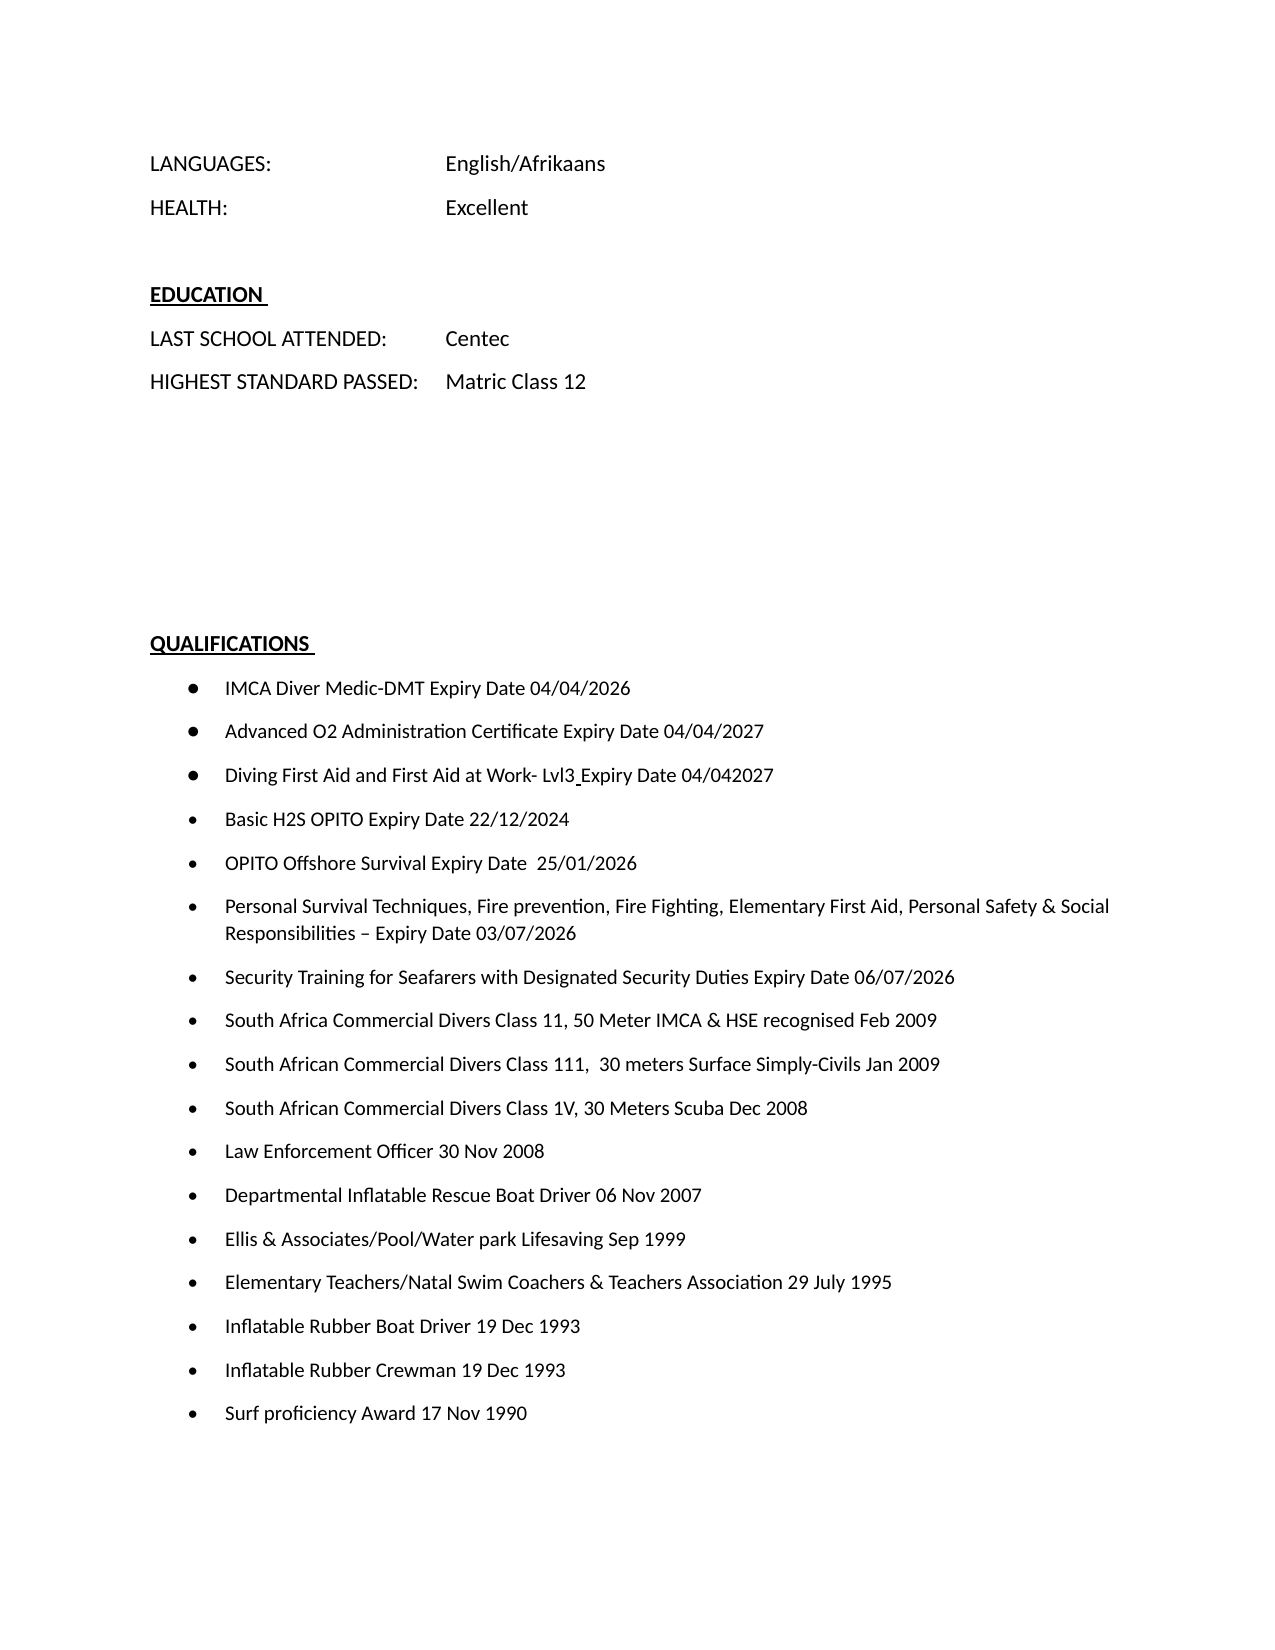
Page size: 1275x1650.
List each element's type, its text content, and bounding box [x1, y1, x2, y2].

list Surf proficiency Award 17 Nov 1990 [187, 1399, 1125, 1426]
list South Africa Commercial Divers Class 11, 50 Meter IMCA & HSE recognised Feb 2009 [187, 1006, 1125, 1033]
list Inflatable Rubber Boat Driver 19 Dec 1993 [187, 1312, 1125, 1339]
list Advanced O2 Administration Certificate Expiry Date 04/04/2027 [187, 717, 1125, 744]
list IMCA Diver Medic-DMT Expiry Date 04/04/2026 [187, 674, 1125, 701]
list Ellis & Associates/Pool/Water park Lifesaving Sep 1999 [187, 1224, 1125, 1251]
text HIGHEST STANDARD PASSED: Matric Class 12 [150, 368, 1125, 395]
list Law Enforcement Officer 30 Nov 2008 [187, 1137, 1125, 1164]
text LANGUAGES: English/Afrikaans [150, 150, 1125, 177]
text EDUCATION [150, 281, 1125, 308]
list OPITO Offshore Survival Expiry Date 25/01/2026 [187, 848, 1125, 875]
text QUALIFICATIONS [150, 630, 1125, 657]
list Security Training for Seafarers with Designated Security Duties Expiry Date 06/07/2026 [187, 963, 1125, 989]
list Personal Survival Techniques, Fire prevention, Fire Fighting, Elementary First Aid, Personal Safety & Social Responsibilities – Expiry Date 03/07/2026 [187, 892, 1125, 946]
list Departmental Inflatable Rescue Boat Driver 06 Nov 2007 [187, 1181, 1125, 1208]
text LAST SCHOOL ATTENDED: Centec [150, 324, 1125, 352]
list Basic H2S OPITO Expiry Date 22/12/2024 [187, 805, 1125, 832]
list South African Commercial Divers Class 111, 30 meters Surface Simply-Civils Jan 2009 [187, 1050, 1125, 1077]
list Elementary Teachers/Natal Swim Coachers & Teachers Association 29 July 1995 [187, 1268, 1125, 1295]
text HEALTH: Excellent [150, 194, 1125, 221]
list South African Commercial Divers Class 1V, 30 Meters Scuba Dec 2008 [187, 1093, 1125, 1121]
list Inflatable Rubber Crewman 19 Dec 1993 [187, 1355, 1125, 1382]
list Diving First Aid and First Aid at Work- Lvl3 Expiry Date 04/042027 [187, 761, 1125, 788]
